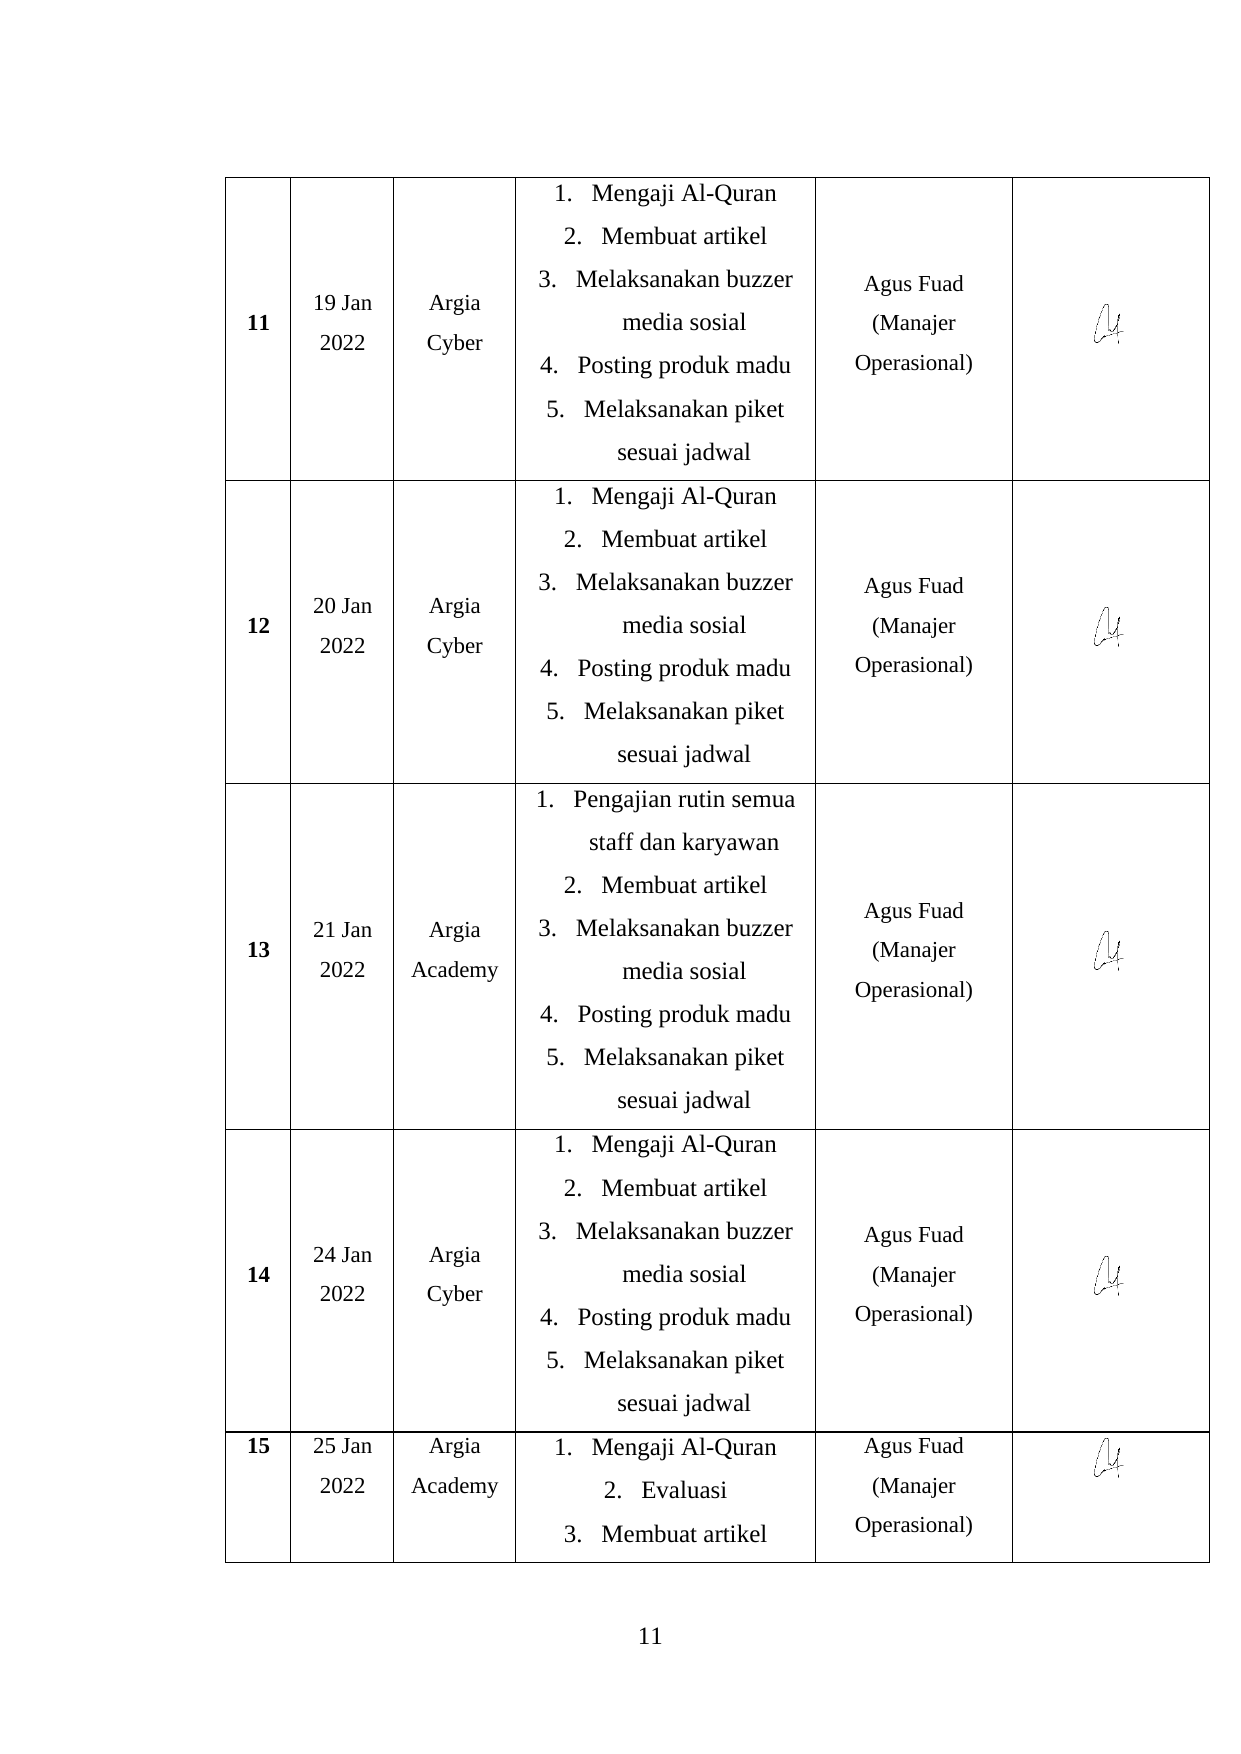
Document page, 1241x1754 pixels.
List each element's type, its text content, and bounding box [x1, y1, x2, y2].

table_cell 14 [226, 1130, 290, 1431]
table_cell Agus Fuad (Manajer Operasional) [816, 481, 1012, 783]
table_cell Agus Fuad (Manajer Operasional) [816, 784, 1012, 1128]
table_cell 12 [226, 481, 290, 783]
table_cell 21 Jan 2022 [291, 784, 393, 1128]
table_cell 15 [226, 1433, 290, 1562]
table_cell Argia Cyber [394, 481, 515, 783]
table_cell Mengaji Al-Quran Membuat artikel Melaksanakan buzzer media sosial Posting produk madu Melaksanakan piket sesuai jadwal [516, 1130, 815, 1431]
table_cell Argia Cyber [394, 1130, 515, 1431]
table_cell [1013, 178, 1209, 480]
picture [1088, 926, 1134, 973]
picture [1088, 1432, 1134, 1480]
table_cell [1013, 481, 1209, 783]
table_cell Mengaji Al-Quran Membuat artikel Melaksanakan buzzer media sosial Posting produk madu Melaksanakan piket sesuai jadwal [516, 481, 815, 783]
table_cell Agus Fuad (Manajer Operasional) [816, 1130, 1012, 1431]
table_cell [816, 178, 1012, 480]
table_cell Argia Cyber [394, 178, 515, 480]
table_cell 20 Jan 2022 [291, 481, 393, 783]
table_cell Mengaji Al-Quran Membuat artikel Melaksanakan buzzer media sosial Posting produk madu Melaksanakan piket sesuai jadwal [516, 178, 815, 480]
table_cell [1013, 1433, 1209, 1562]
picture [1088, 298, 1134, 346]
table_cell 11 [226, 178, 290, 480]
table_cell Pengajian rutin semua staff dan karyawan Membuat artikel Melaksanakan buzzer media sosial Posting produk madu Melaksanakan piket sesuai jadwal [516, 784, 815, 1128]
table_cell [516, 1433, 815, 1562]
table_cell 25 Jan 2022 [291, 1433, 393, 1562]
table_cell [816, 1433, 1012, 1562]
table_cell 24 Jan 2022 [291, 1130, 393, 1431]
table_cell [1013, 784, 1209, 1128]
picture [1088, 1250, 1134, 1298]
table_cell 19 Jan 2022 [291, 178, 393, 480]
table_cell [1013, 1130, 1209, 1431]
table_cell 13 [226, 784, 290, 1128]
table_cell Argia Academy [394, 1433, 515, 1562]
picture [1088, 601, 1134, 649]
table_cell Argia Academy [394, 784, 515, 1128]
